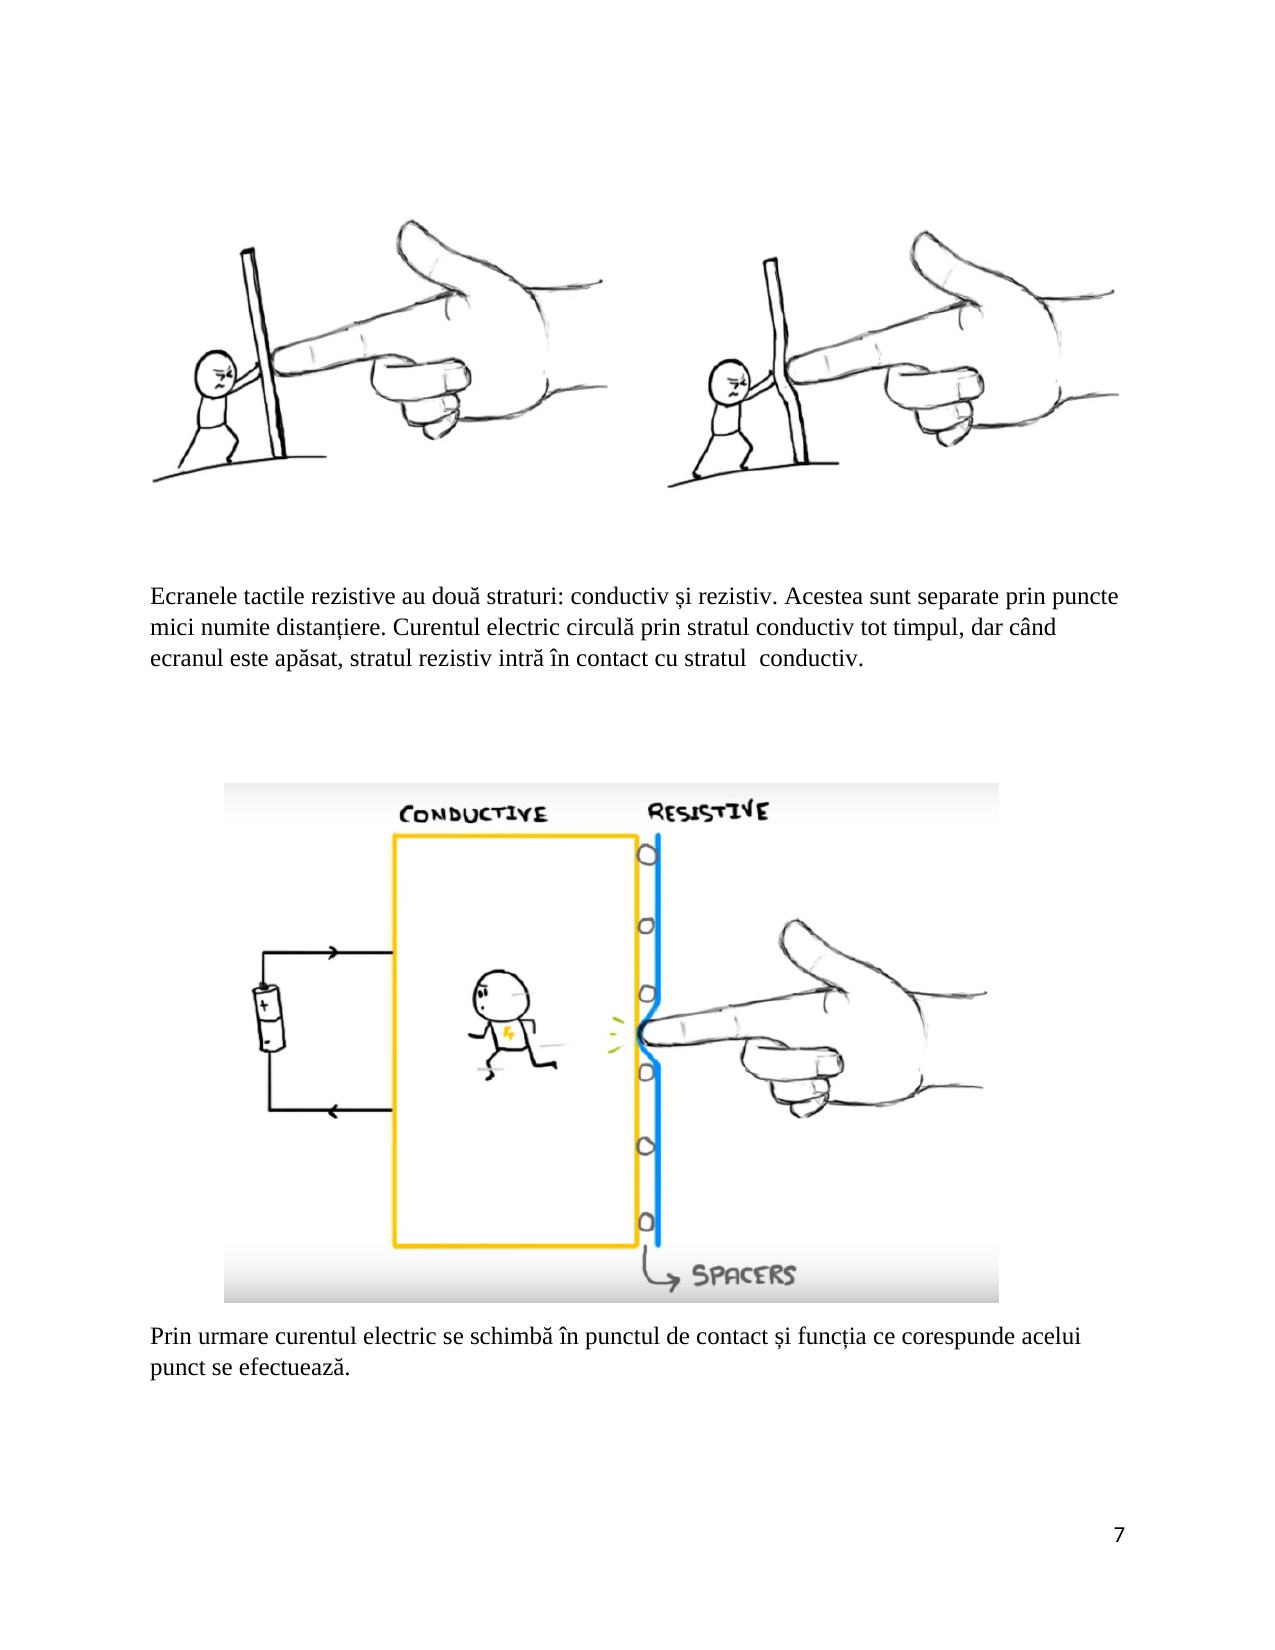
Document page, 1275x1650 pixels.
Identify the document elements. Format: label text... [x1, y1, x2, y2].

picture [224, 783, 999, 1303]
text Ecranele tactile rezistive au două straturi: conductiv și rezistiv. Acestea sunt separate prin puncte mici numite distanțiere. Curentul electric circulă prin stratul conductiv tot timpul, dar când ecranul este apăsat, stratul rezistiv intră în contact cu stratul conductiv. [150, 581, 1125, 672]
picture [649, 208, 1139, 505]
picture [126, 197, 636, 514]
